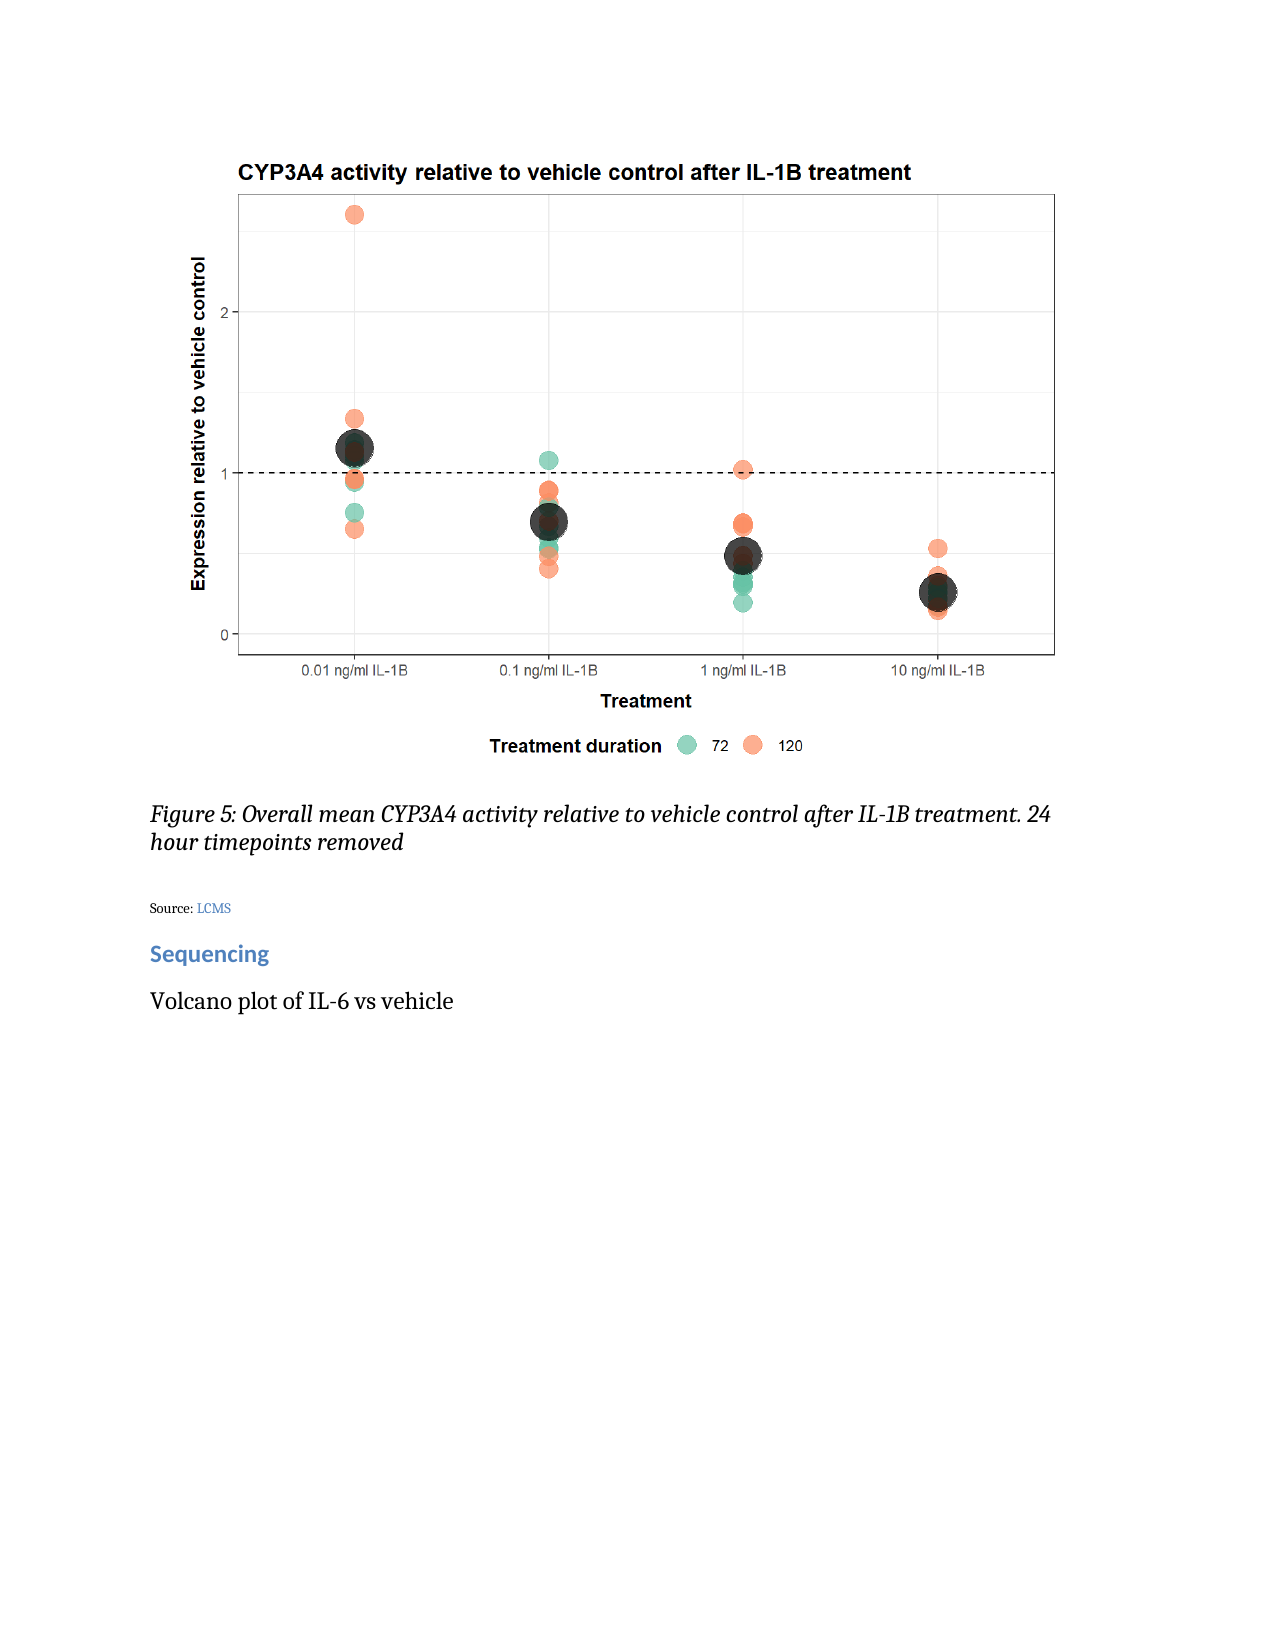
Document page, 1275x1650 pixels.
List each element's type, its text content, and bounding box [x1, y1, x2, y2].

picture [188, 153, 1064, 779]
text Source: LCMS [150, 888, 1125, 917]
table_header Figure 5: Overall mean CYP3A4 activity relative to vehicle control after IL-1B treatment. 24 hour timepoints removed [139, 150, 1114, 869]
subtitle Sequencing [150, 938, 1125, 968]
text Volcano plot of IL-6 vs vehicle [150, 987, 1125, 1016]
